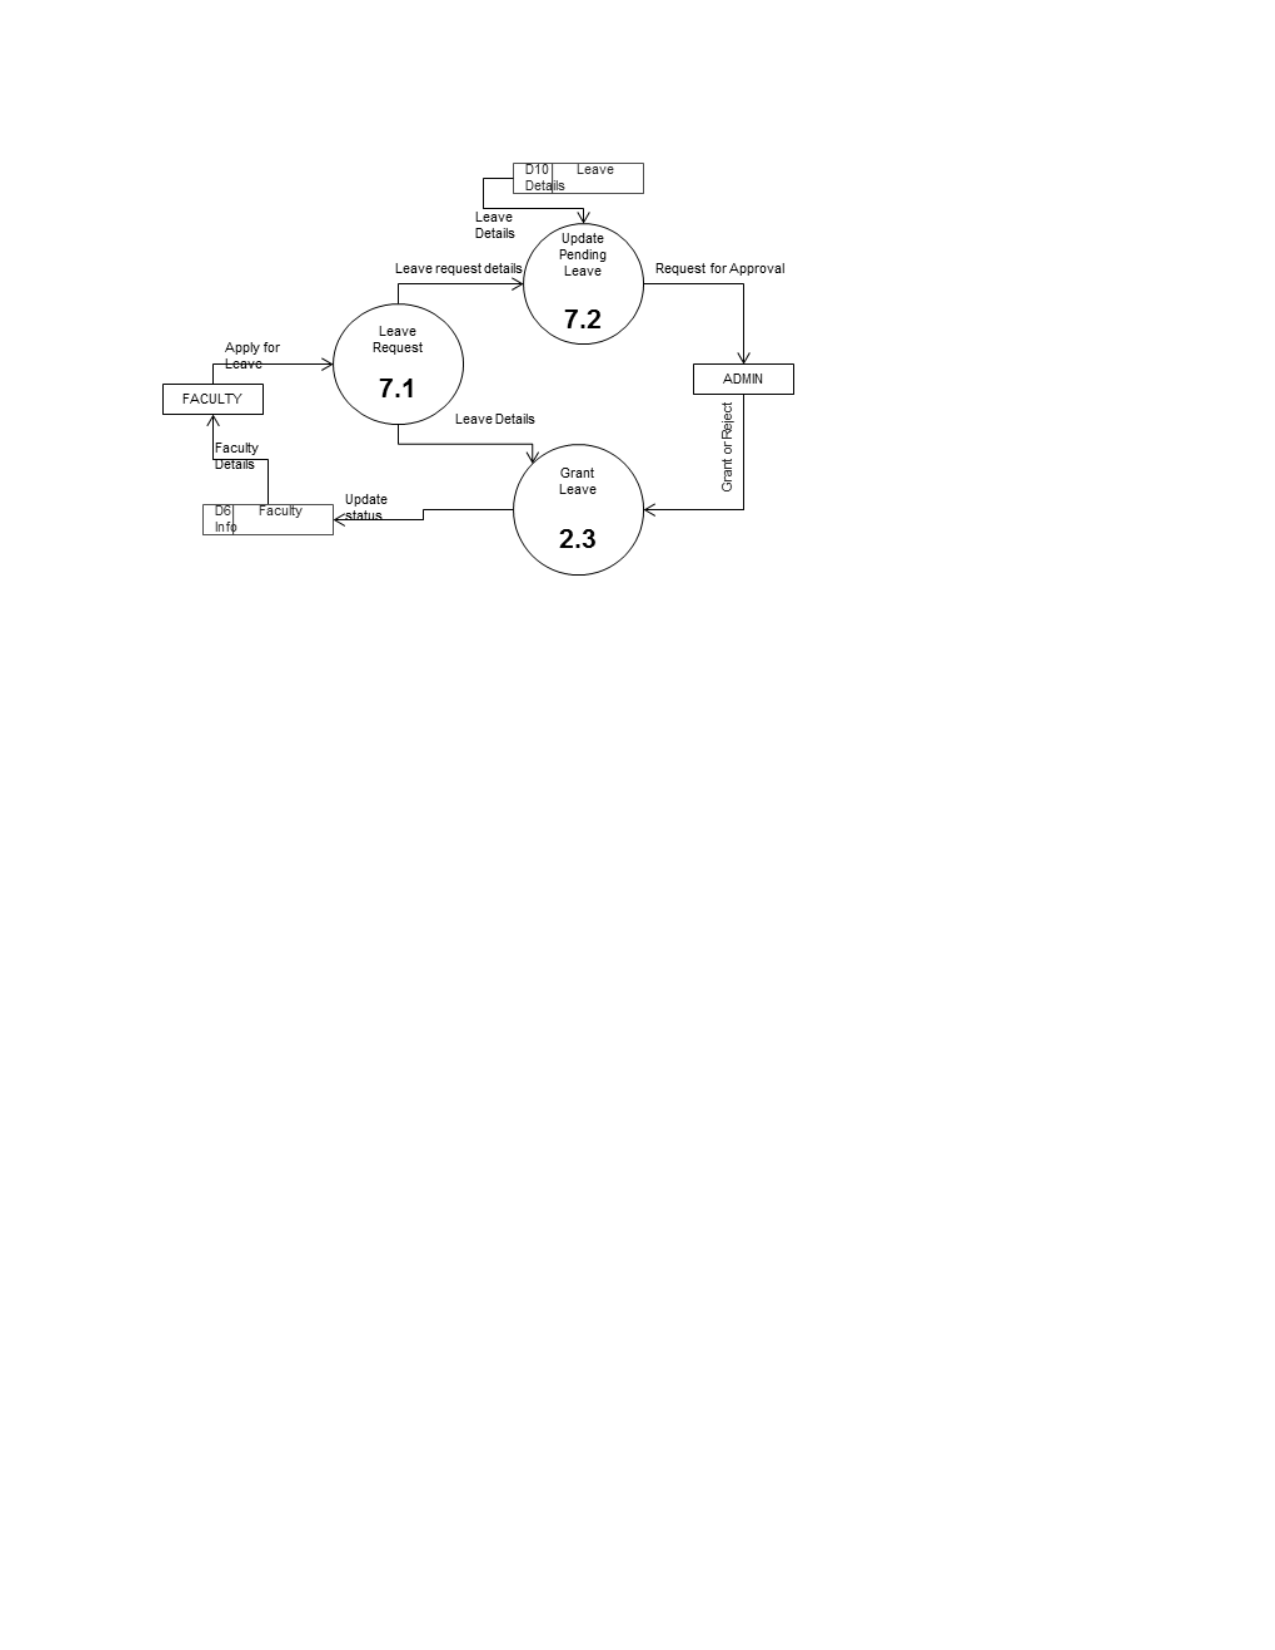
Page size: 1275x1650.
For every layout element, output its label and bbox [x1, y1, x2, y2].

picture [150, 150, 817, 592]
